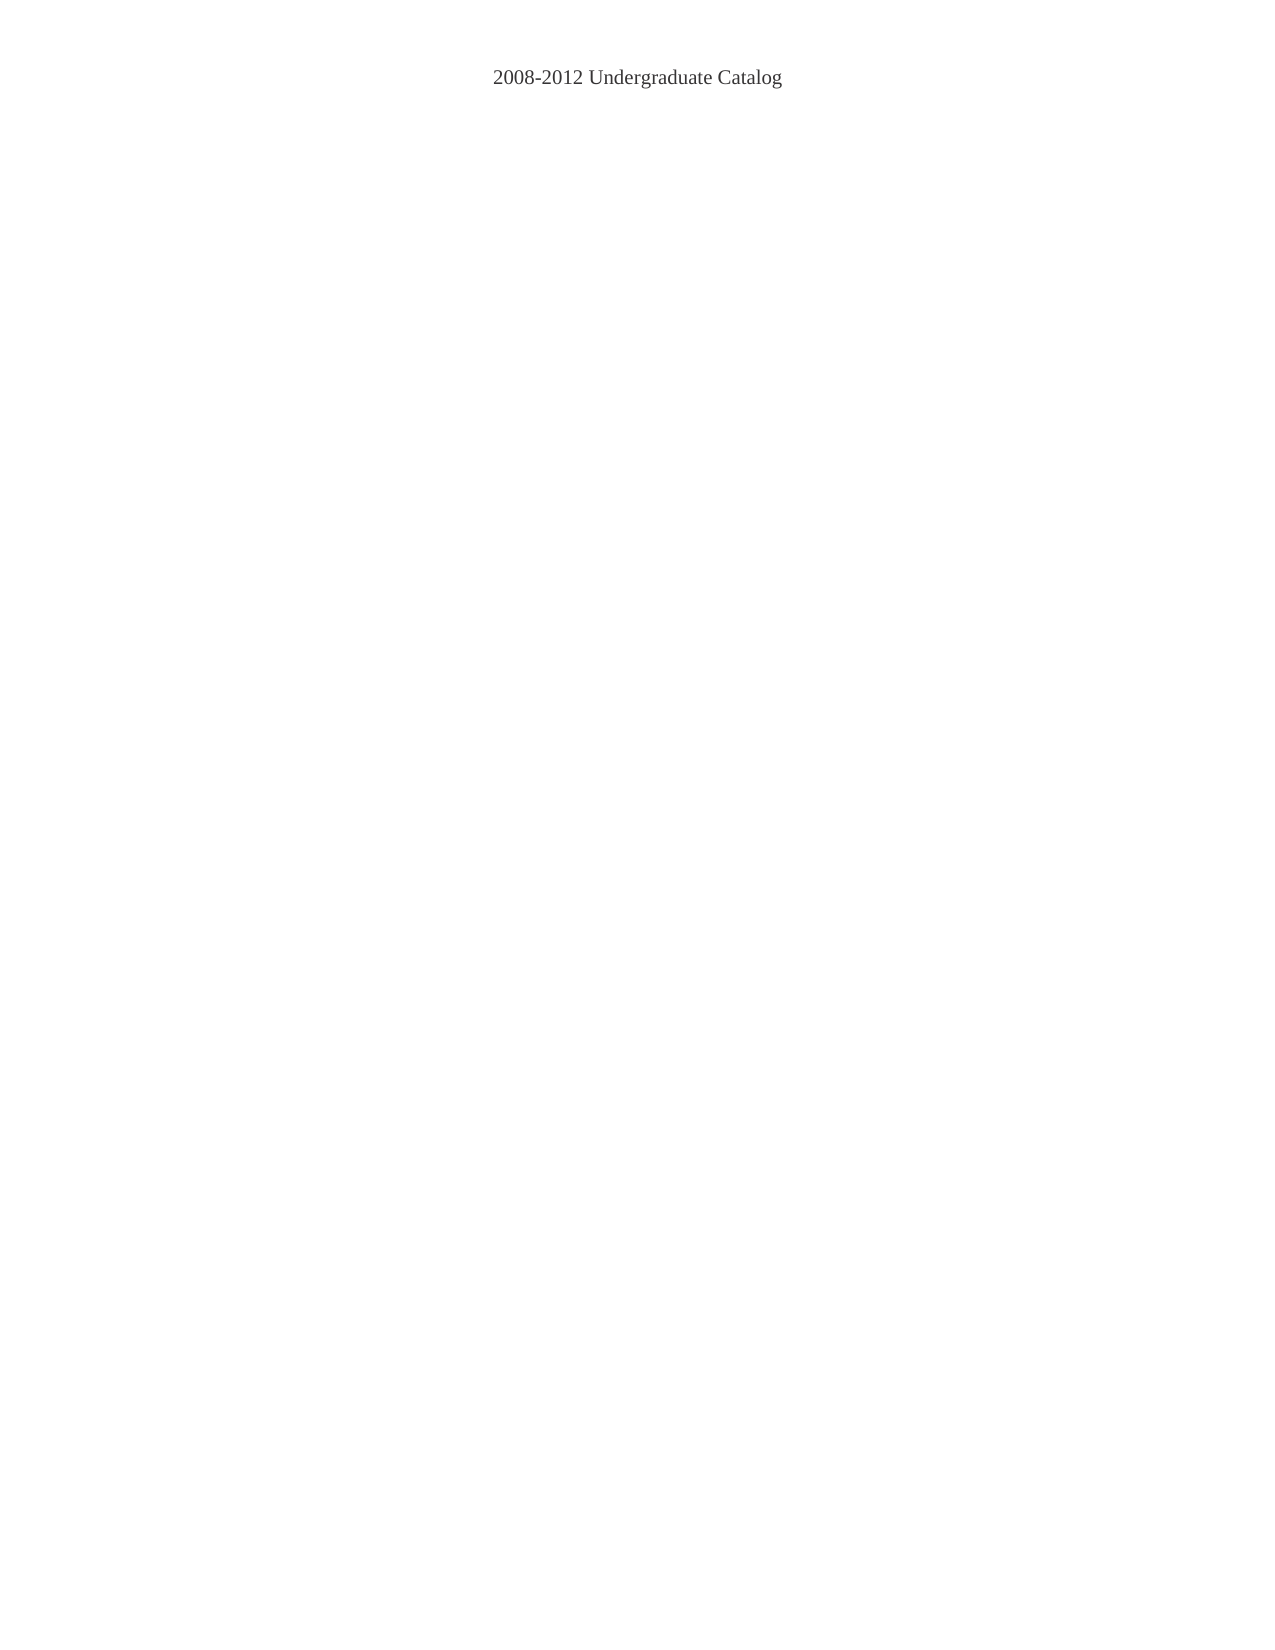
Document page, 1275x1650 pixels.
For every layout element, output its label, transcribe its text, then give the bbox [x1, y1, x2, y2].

text 2008-2012 Undergraduate Catalog [493, 65, 1212, 89]
